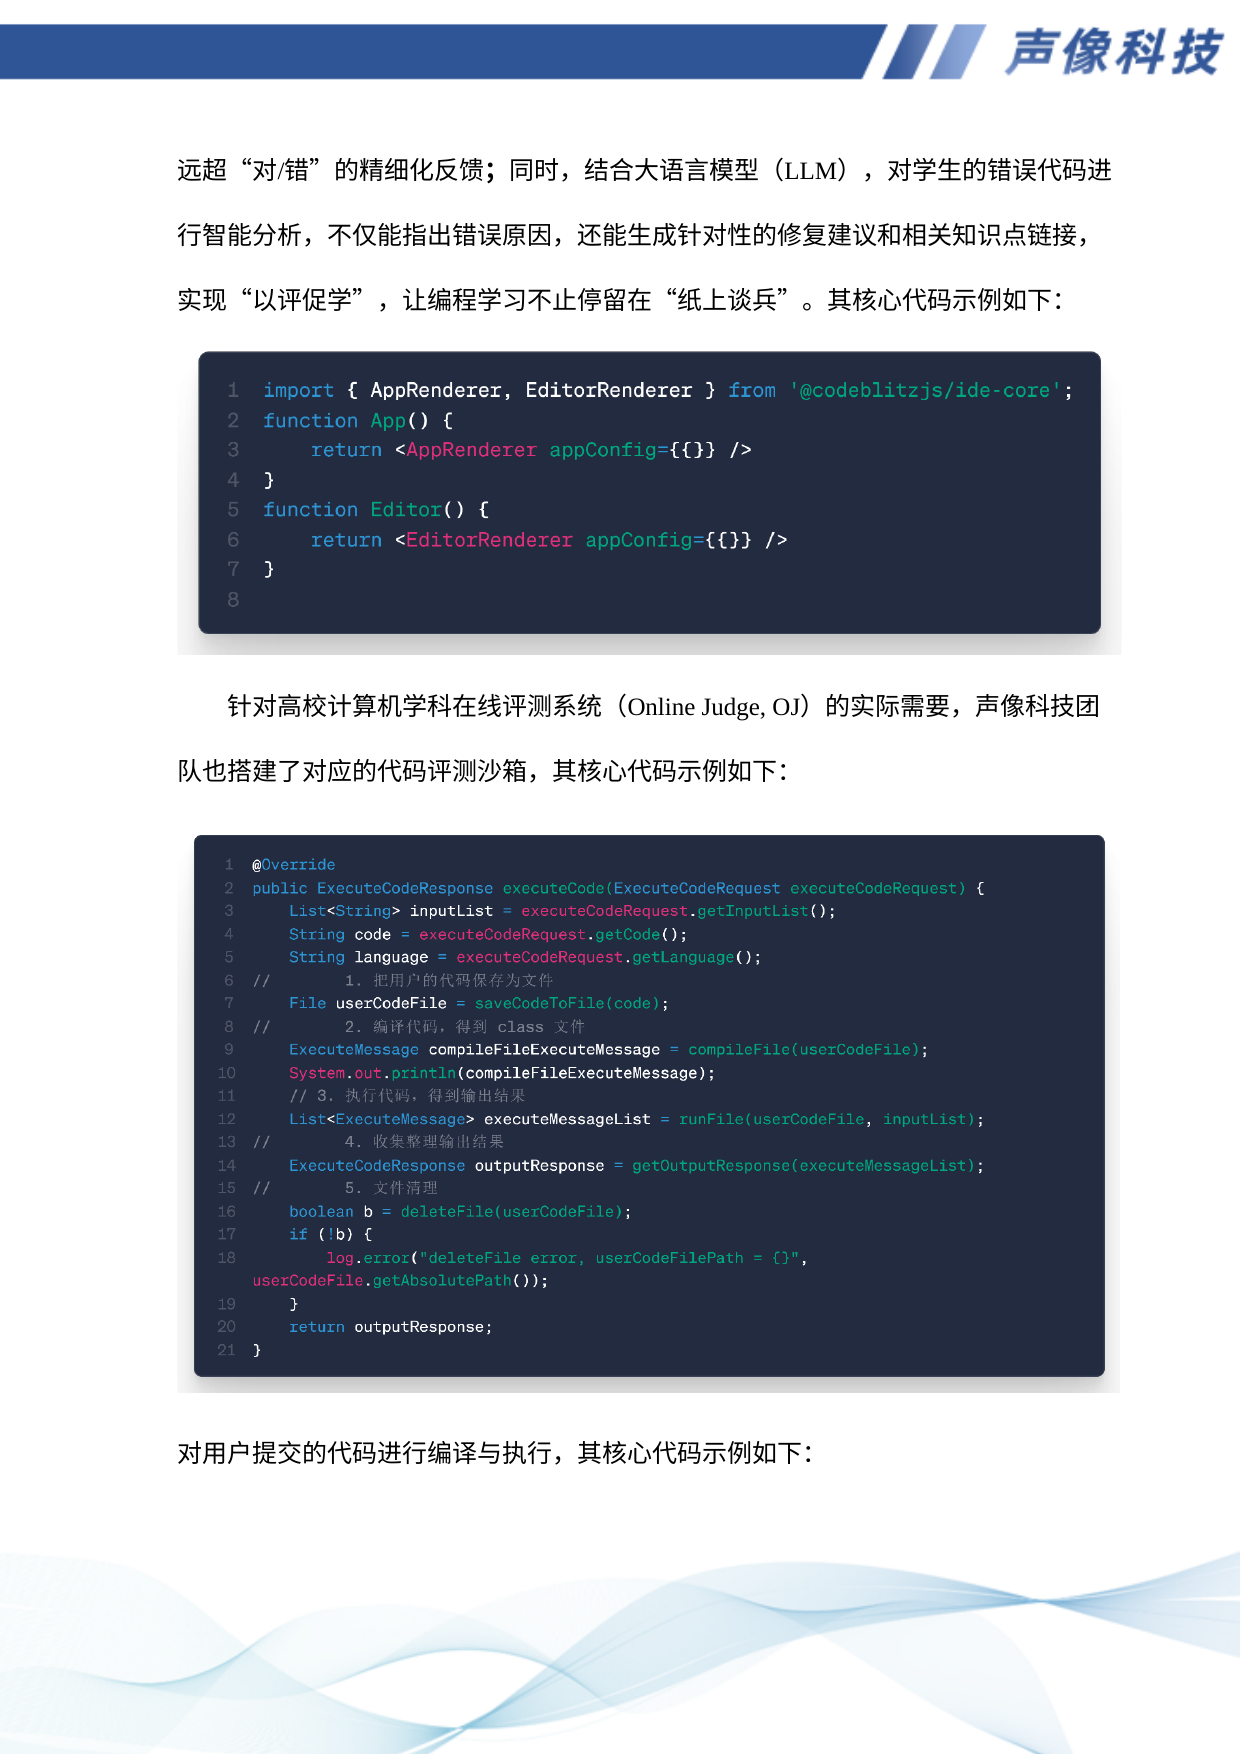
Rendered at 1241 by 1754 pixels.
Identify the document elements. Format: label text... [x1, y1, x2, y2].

text 针对高校计算机学科在线评测系统（Online Judge, OJ）的实际需要，声像科技团队也搭建了对应的代码评测沙箱，其核心代码示例如下： [177, 672, 1122, 802]
text 对用户提交的代码进行编译与执行，其核心代码示例如下： [177, 1419, 1122, 1484]
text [177, 136, 1122, 330]
picture [0, 0, 1241, 1754]
